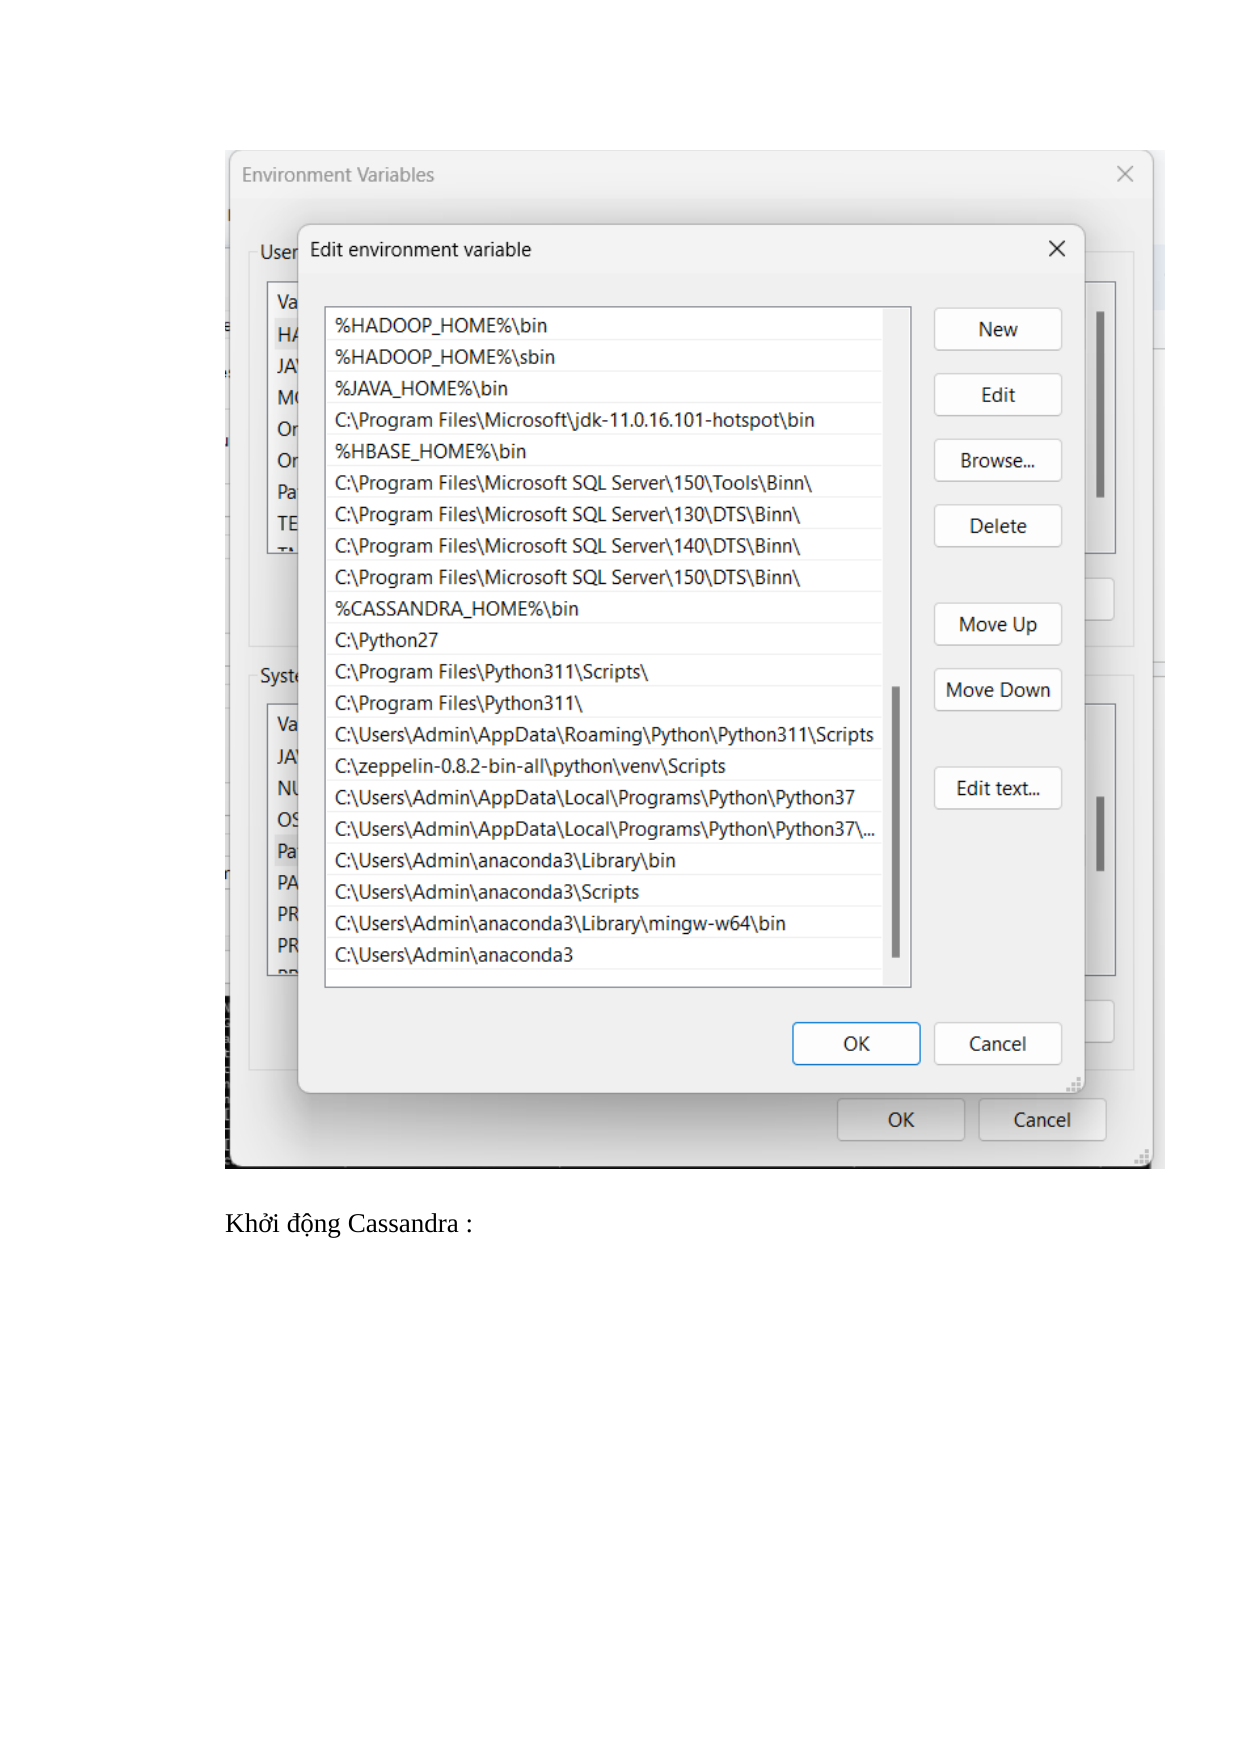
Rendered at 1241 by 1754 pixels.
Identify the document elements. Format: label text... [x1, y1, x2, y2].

text Khởi động Cassandra : [150, 1207, 1090, 1238]
picture [225, 150, 1165, 1169]
